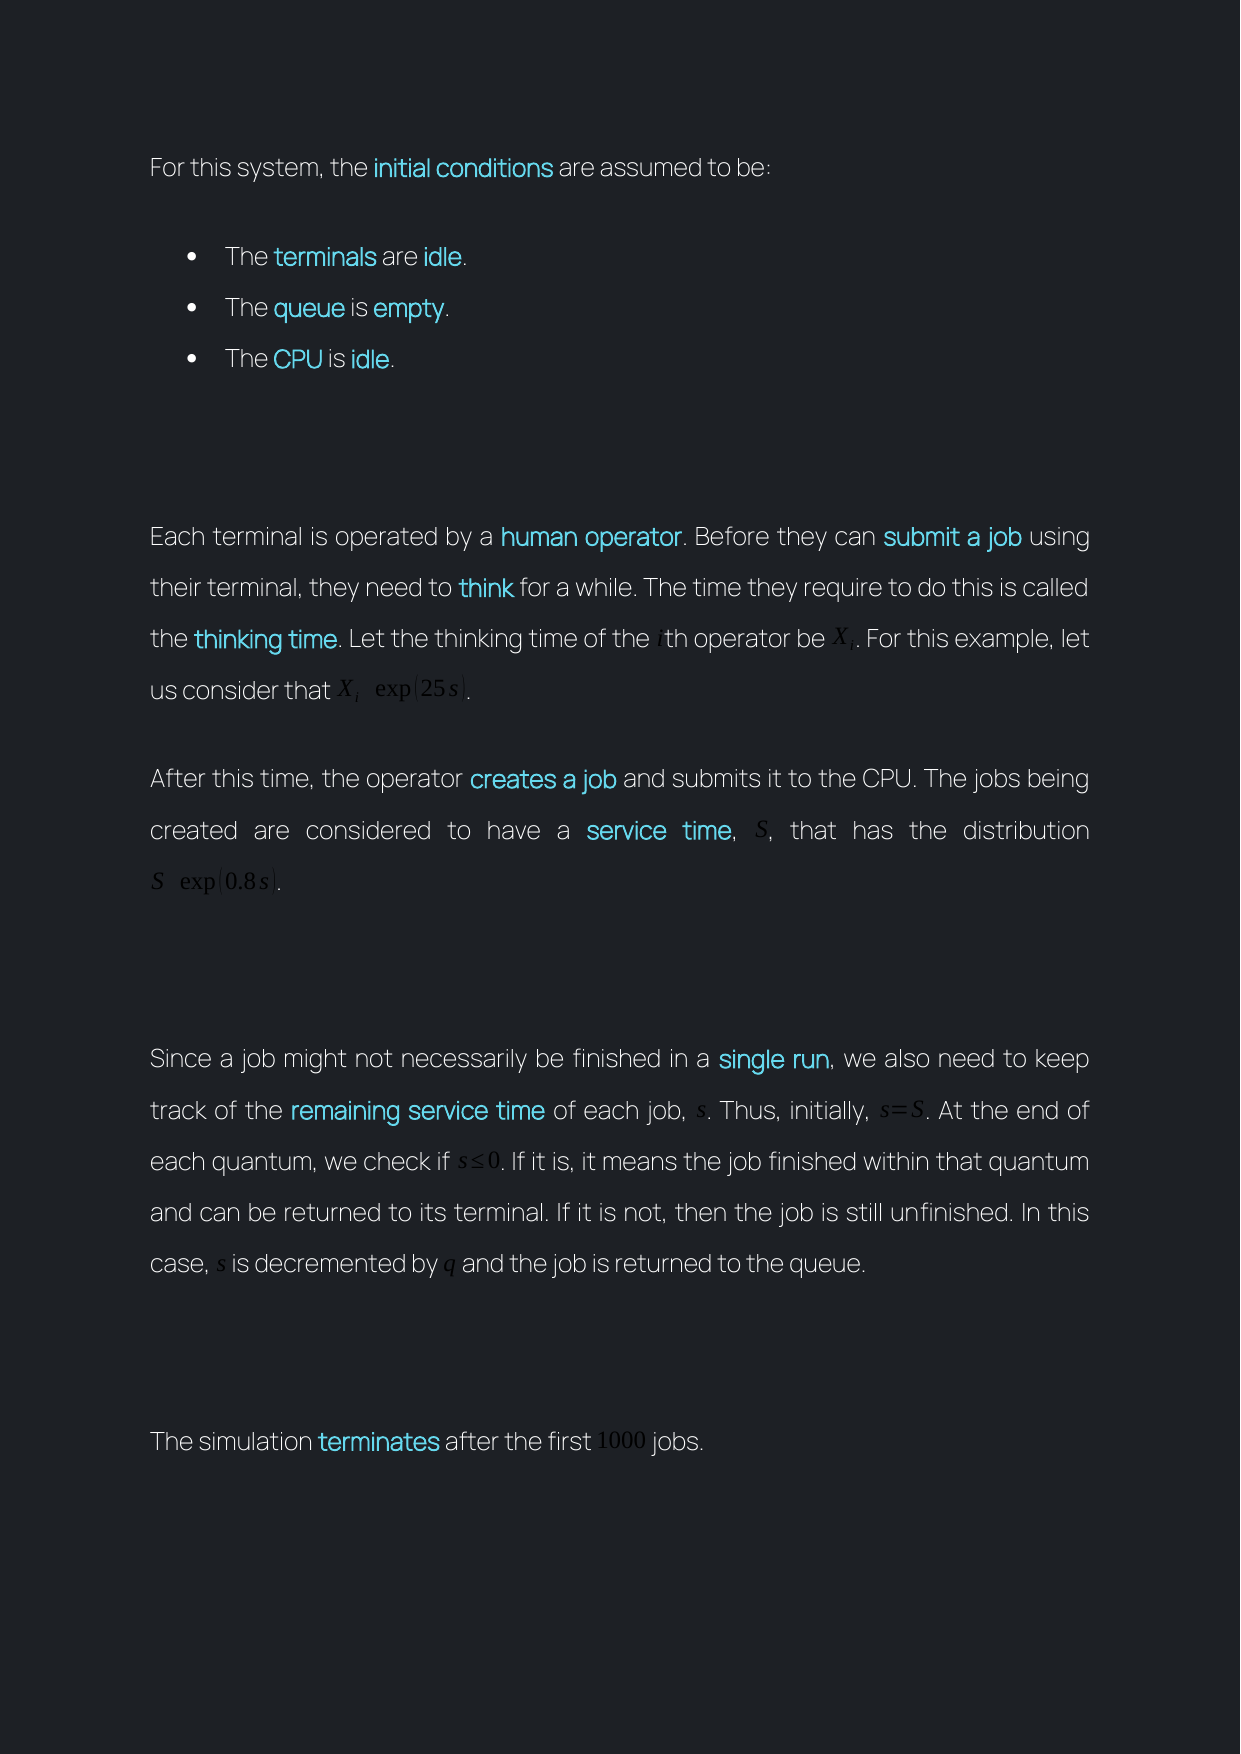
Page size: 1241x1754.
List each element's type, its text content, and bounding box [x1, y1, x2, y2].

list The CPU is idle. [187, 341, 1090, 375]
text Since a job might not necessarily be finished in a single run, we also need to keep track of the remaining service time of each job, . Thus, initially, . At the end of each quantum, we check if . If it is, it means the job finished within that quantum and can be returned to its terminal. If it is not, then the job is still unfinished. In this case, is decremented by and the job is returned to the queue. [150, 1041, 1090, 1280]
text The simulation terminates after the first jobs. [150, 1424, 1090, 1458]
text For this system, the initial conditions are assumed to be: [150, 150, 1090, 184]
text Each terminal is operated by a human operator. Before they can submit a job using their terminal, they need to think for a while. The time they require to do this is called the thinking time. Let the thinking time of the th operator be . For this example, let us consider that . [150, 519, 1090, 707]
list The terminals are idle. [187, 239, 1090, 273]
list The queue is empty. [187, 290, 1090, 324]
text After this time, the operator creates a job and submits it to the CPU. The jobs being created are considered to have a service time, , that has the distribution . [150, 761, 1090, 898]
